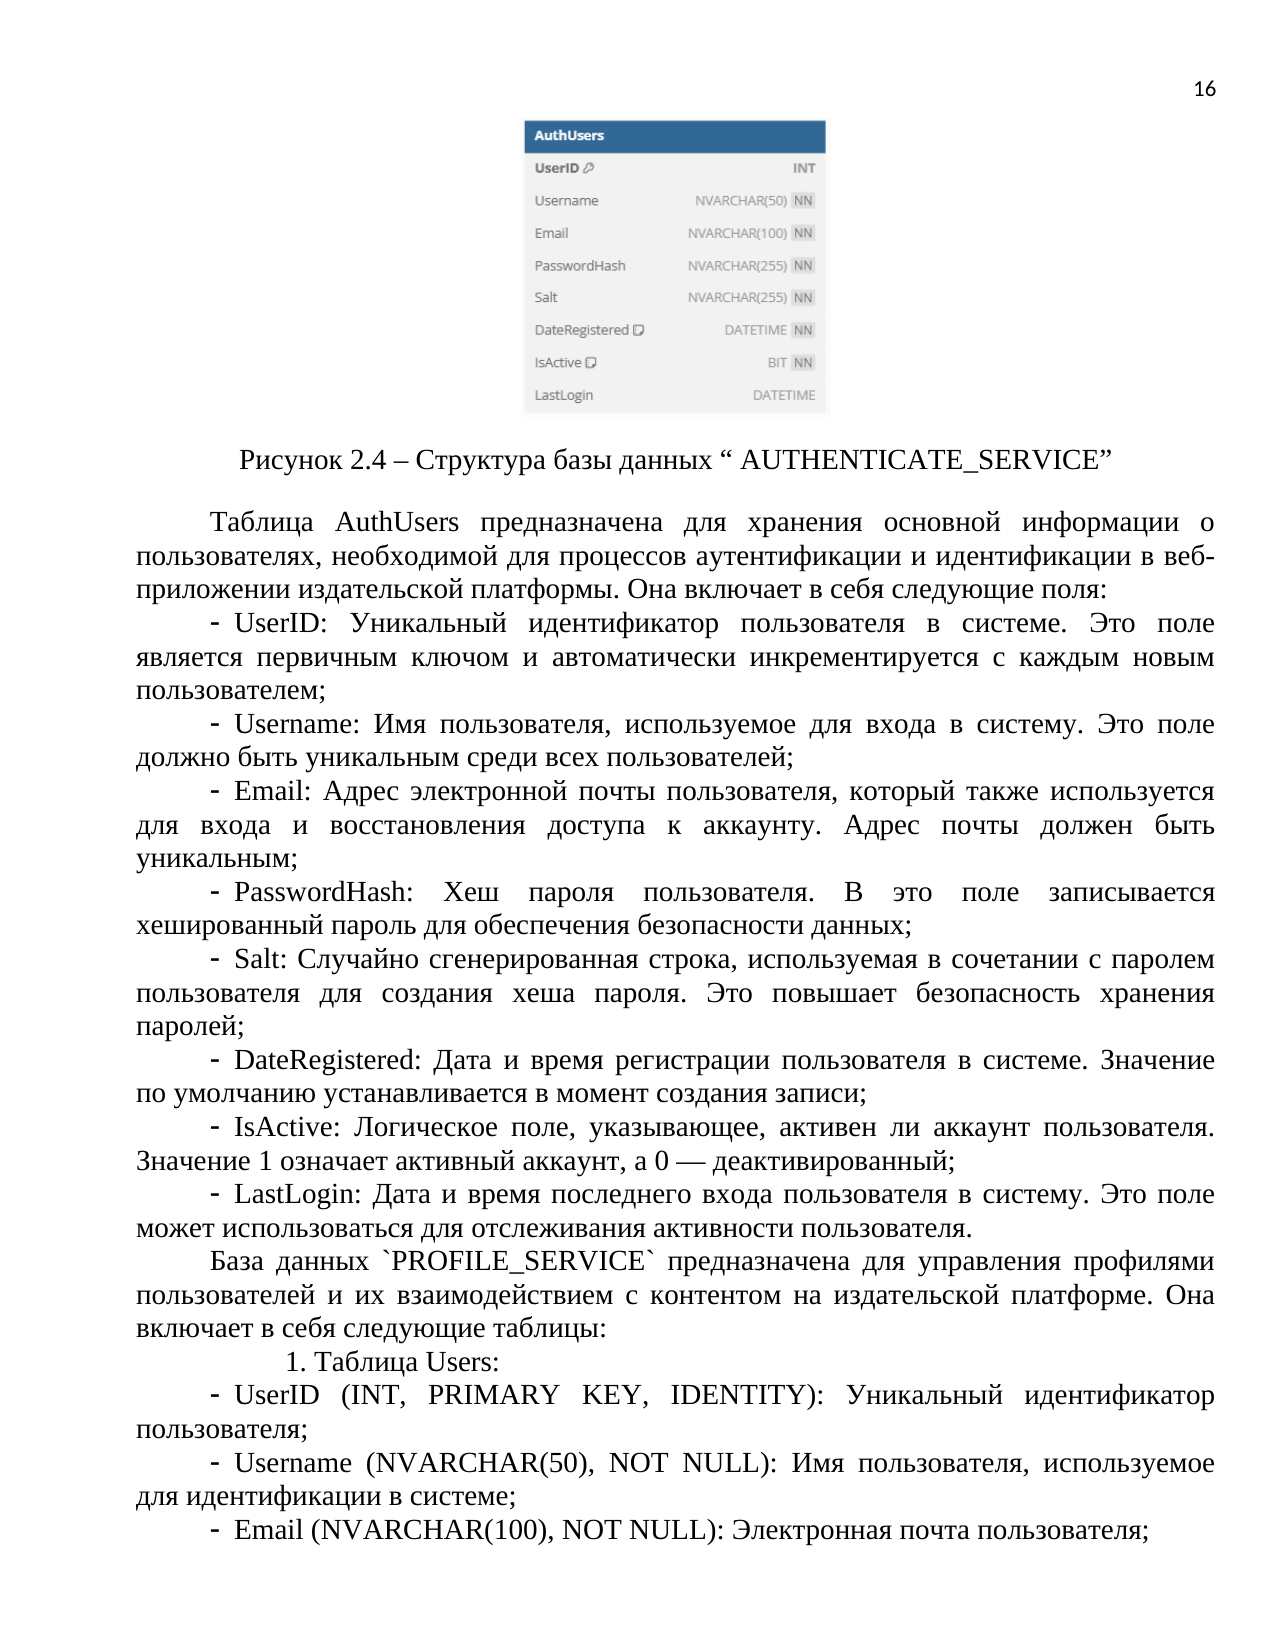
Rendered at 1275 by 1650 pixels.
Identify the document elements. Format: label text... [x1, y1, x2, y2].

picture [521, 118, 831, 417]
list Email: Адрес электронной почты пользователя, который также используется для входа и восстановления доступа к аккаунту. Адрес почты должен быть уникальным; [136, 773, 1216, 874]
list Username: Имя пользователя, используемое для входа в систему. Это поле должно быть уникальным среди всех пользователей; [136, 706, 1216, 773]
list LastLogin: Дата и время последнего входа пользователя в систему. Это поле может использоваться для отслеживания активности пользователя. [136, 1176, 1216, 1243]
list PasswordHash: Хеш пароля пользователя. В это поле записывается хешированный пароль для обеспечения безопасности данных; [136, 874, 1216, 941]
list UserID (INT, PRIMARY KEY, IDENTITY): Уникальный идентификатор пользователя; [136, 1377, 1216, 1445]
list UserID: Уникальный идентификатор пользователя в системе. Это поле является первичным ключом и автоматически инкрементируется с каждым новым пользователем; [136, 605, 1216, 706]
text Рисунок 2.4 – Структура базы данных “ AUTHENTICATE_SERVICE” [136, 442, 1216, 475]
list Username (NVARCHAR(50), NOT NULL): Имя пользователя, используемое для идентификации в системе; [136, 1445, 1216, 1512]
text Таблица AuthUsers предназначена для хранения основной информации о пользователях, необходимой для процессов аутентификации и идентификации в веб-приложении издательской платформы. Она включает в себя следующие поля: [136, 504, 1216, 605]
text База данных `PROFILE_SERVICE` предназначена для управления профилями пользователей и их взаимодействием с контентом на издательской платформе. Она включает в себя следующие таблицы: [136, 1243, 1216, 1344]
list DateRegistered: Дата и время регистрации пользователя в системе. Значение по умолчанию устанавливается в момент создания записи; [136, 1042, 1216, 1109]
list IsActive: Логическое поле, указывающее, активен ли аккаунт пользователя. Значение 1 означает активный аккаунт, а 0 — деактивированный; [136, 1109, 1216, 1176]
list Salt: Случайно сгенерированная строка, используемая в сочетании с паролем пользователя для создания хеша пароля. Это повышает безопасность хранения паролей; [136, 941, 1216, 1042]
list Таблица Users: [211, 1344, 1216, 1377]
list Email (NVARCHAR(100), NOT NULL): Электронная почта пользователя; [136, 1512, 1216, 1546]
